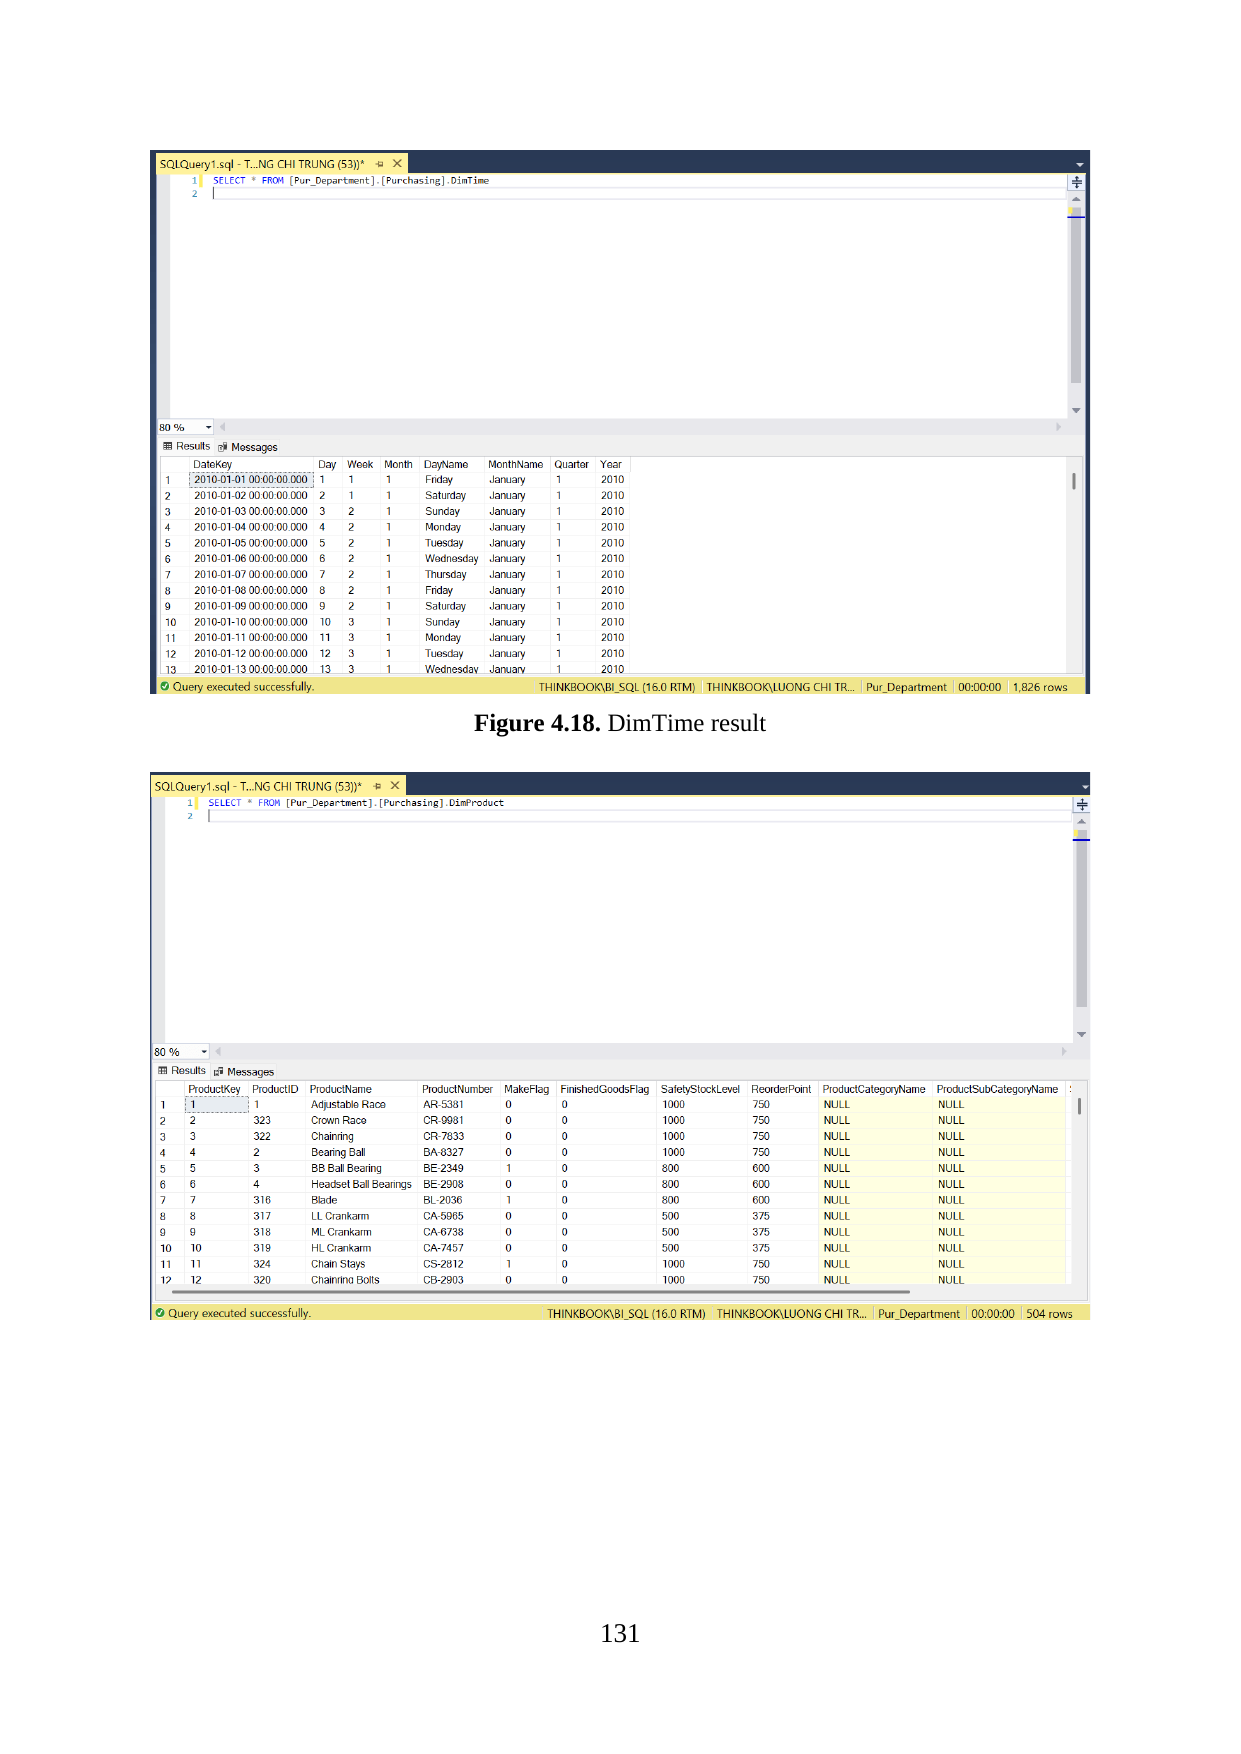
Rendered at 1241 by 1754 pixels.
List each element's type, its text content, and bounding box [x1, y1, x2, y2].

picture [150, 150, 1091, 694]
picture [150, 772, 1091, 1320]
text Figure 4.18. DimTime result [150, 694, 1090, 737]
